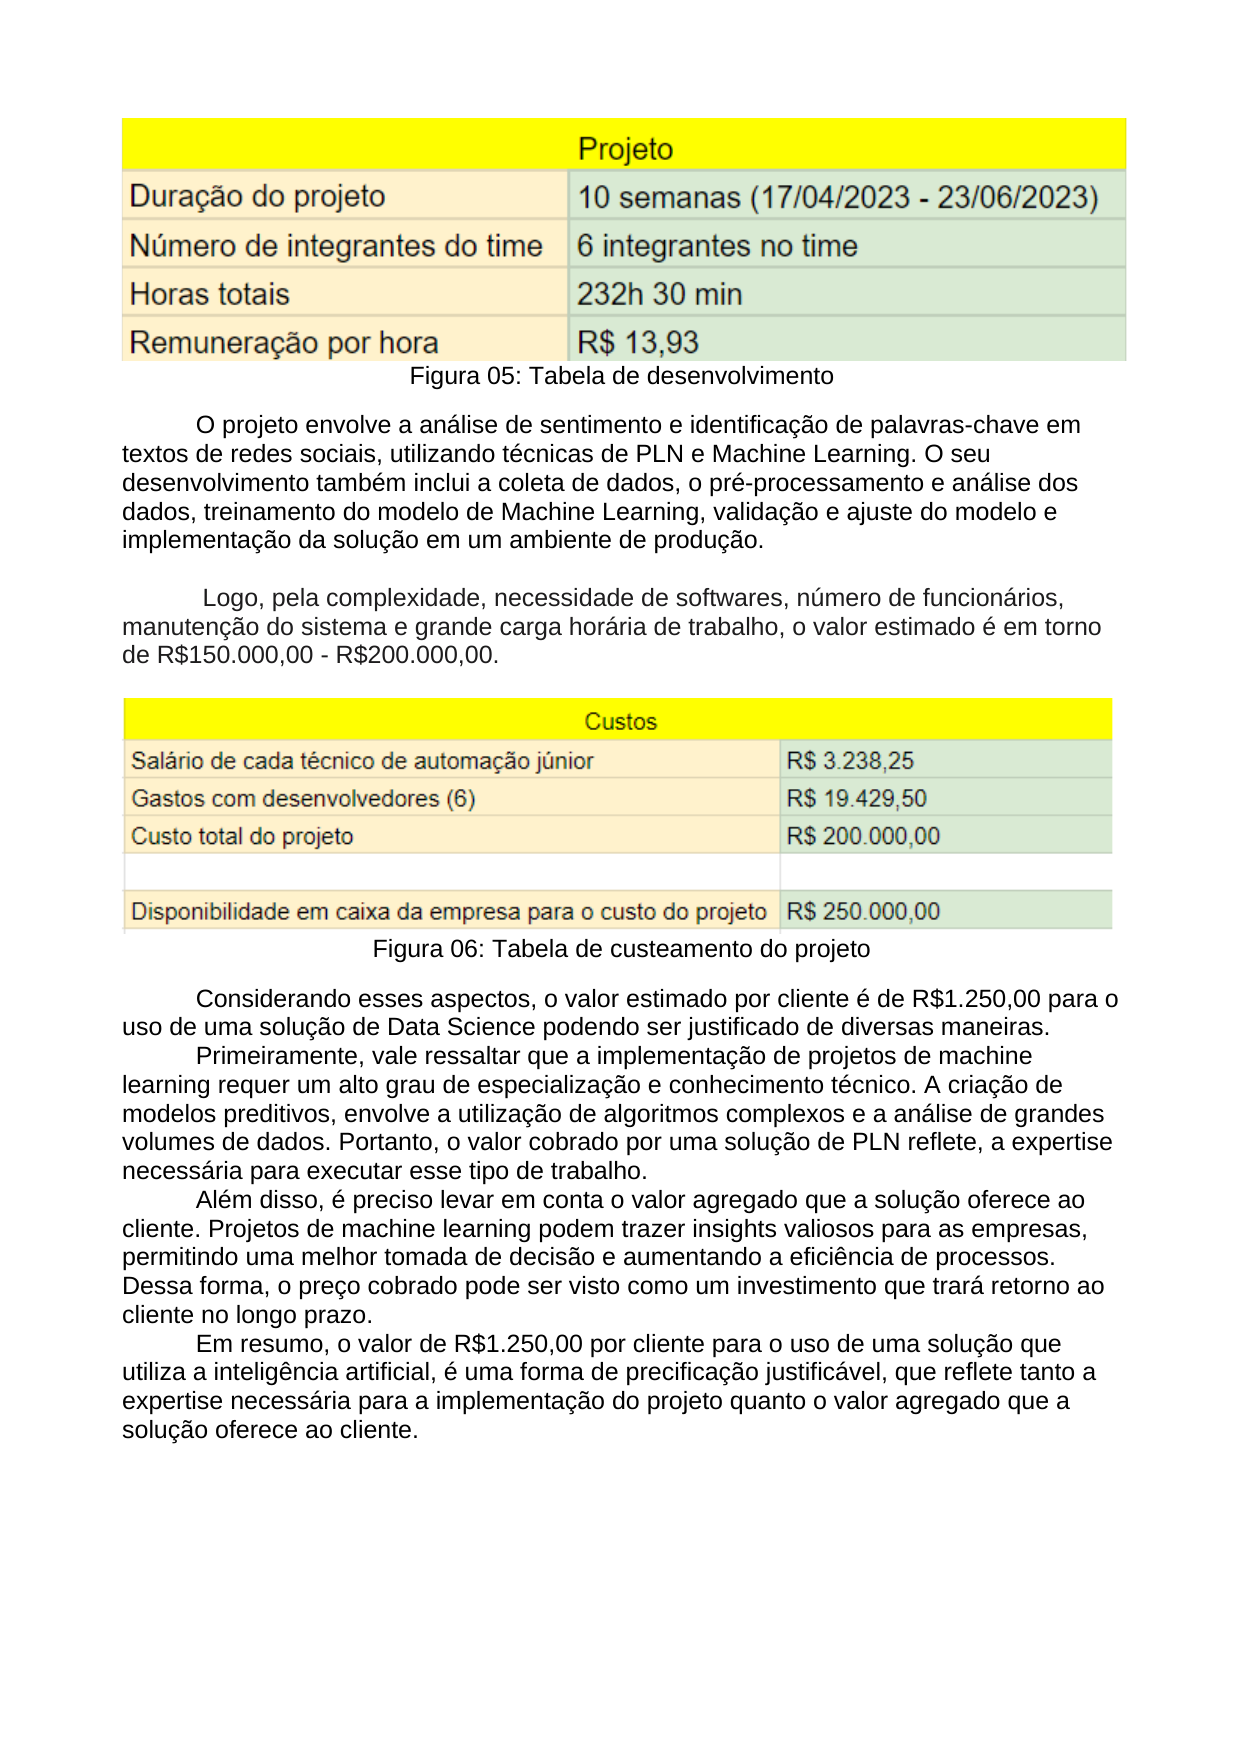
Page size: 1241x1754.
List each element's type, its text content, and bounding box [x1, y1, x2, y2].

text Considerando esses aspectos, o valor estimado por cliente é de R$1.250,00 para o uso de uma solução de Data Science podendo ser justificado de diversas maneiras. [122, 984, 1122, 1041]
text Primeiramente, vale ressaltar que a implementação de projetos de machine learning requer um alto grau de especialização e conhecimento técnico. A criação de modelos preditivos, envolve a utilização de algoritmos complexos e a análise de grandes volumes de dados. Portanto, o valor cobrado por uma solução de PLN reflete, a expertise necessária para executar esse tipo de trabalho. [122, 1041, 1122, 1185]
text Logo, pela complexidade, necessidade de softwares, número de funcionários, manutenção do sistema e grande carga horária de trabalho, o valor estimado é em torno de R$150.000,00 - R$200.000,00. [122, 583, 1122, 669]
text Figura 06: Tabela de custeamento do projeto [122, 934, 1122, 963]
text Figura 05: Tabela de desenvolvimento [122, 361, 1122, 389]
text Além disso, é preciso levar em conta o valor agregado que a solução oferece ao cliente. Projetos de machine learning podem trazer insights valiosos para as empresas, permitindo uma melhor tomada de decisão e aumentando a eficiência de processos. Dessa forma, o preço cobrado pode ser visto como um investimento que trará retorno ao cliente no longo prazo. [122, 1185, 1122, 1329]
picture [121, 118, 1127, 361]
picture [121, 698, 1113, 934]
text O projeto envolve a análise de sentimento e identificação de palavras-chave em textos de redes sociais, utilizando técnicas de PLN e Machine Learning. O seu desenvolvimento também inclui a coleta de dados, o pré-processamento e análise dos dados, treinamento do modelo de Machine Learning, validação e ajuste do modelo e implementação da solução em um ambiente de produção. [122, 411, 1122, 554]
text Em resumo, o valor de R$1.250,00 por cliente para o uso de uma solução que utiliza a inteligência artificial, é uma forma de precificação justificável, que reflete tanto a expertise necessária para a implementação do projeto quanto o valor agregado que a solução oferece ao cliente. [122, 1329, 1122, 1444]
